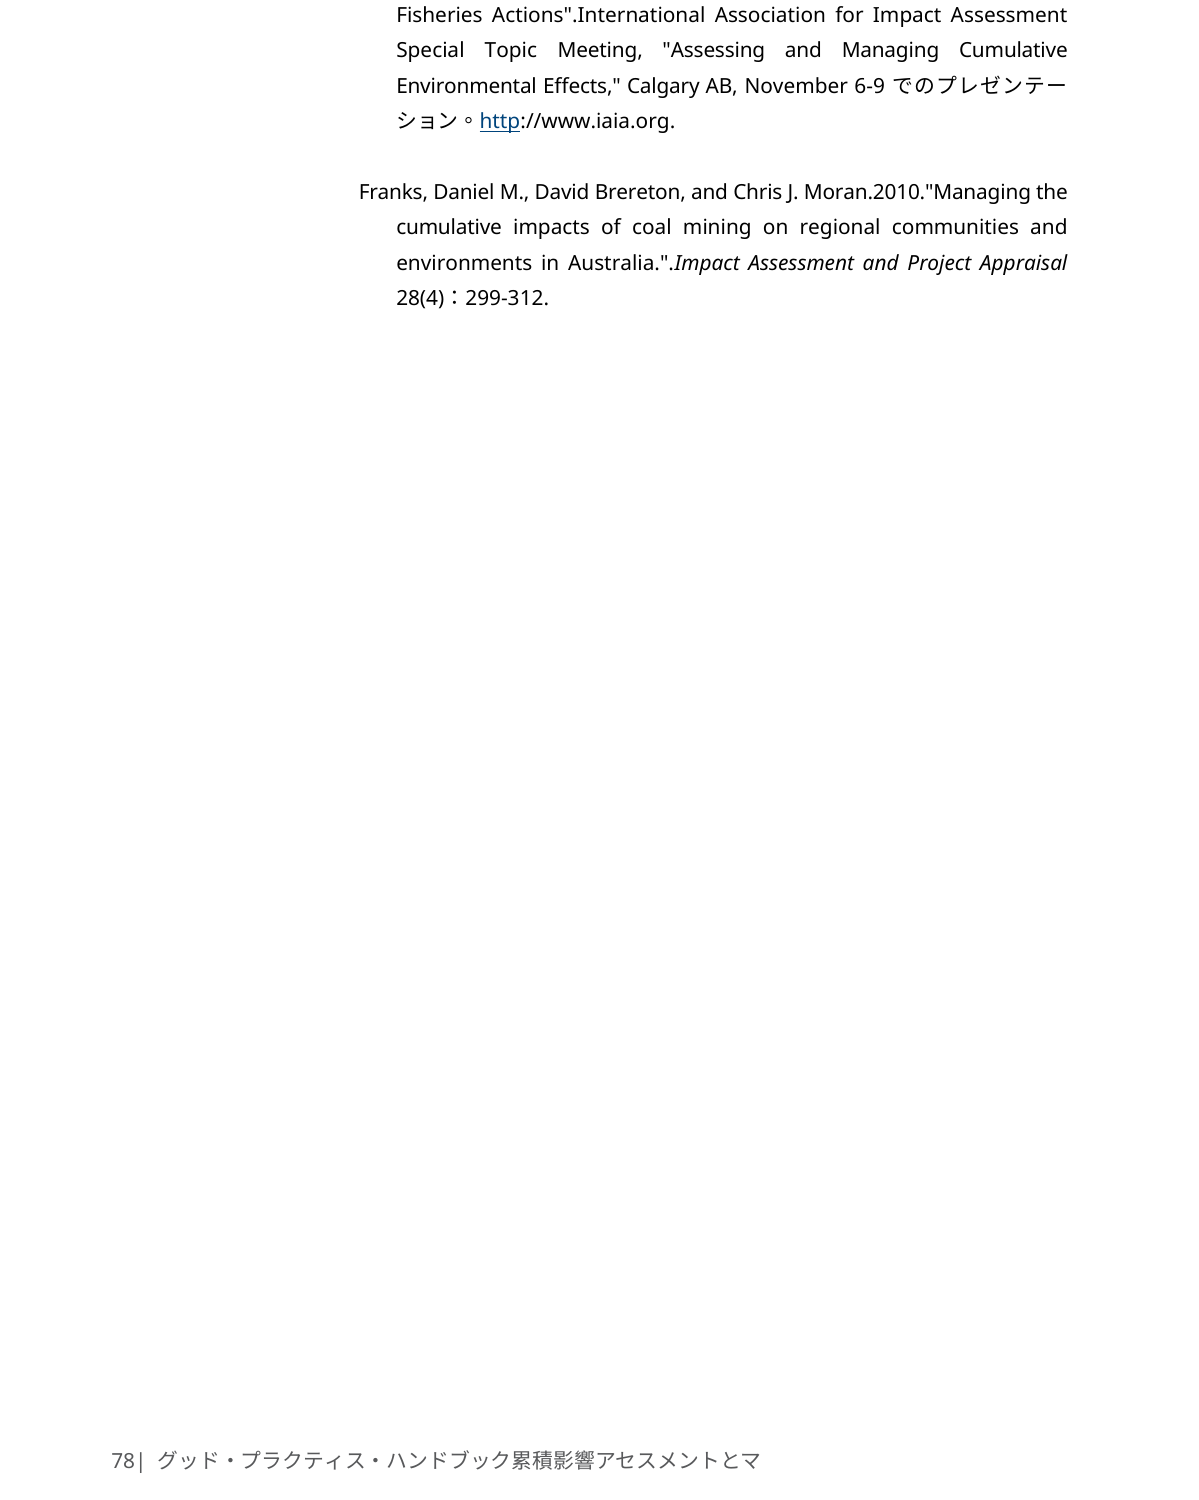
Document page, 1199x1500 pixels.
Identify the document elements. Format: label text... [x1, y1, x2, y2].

text Franks, Daniel M., David Brereton, and Chris J. Moran.2010."Managing the cumulative impacts of coal mining on regional communities and environments in Australia.".Impact Assessment and Project Appraisal 28(4)：299-312. [358, 177, 1068, 312]
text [358, 0, 1068, 135]
